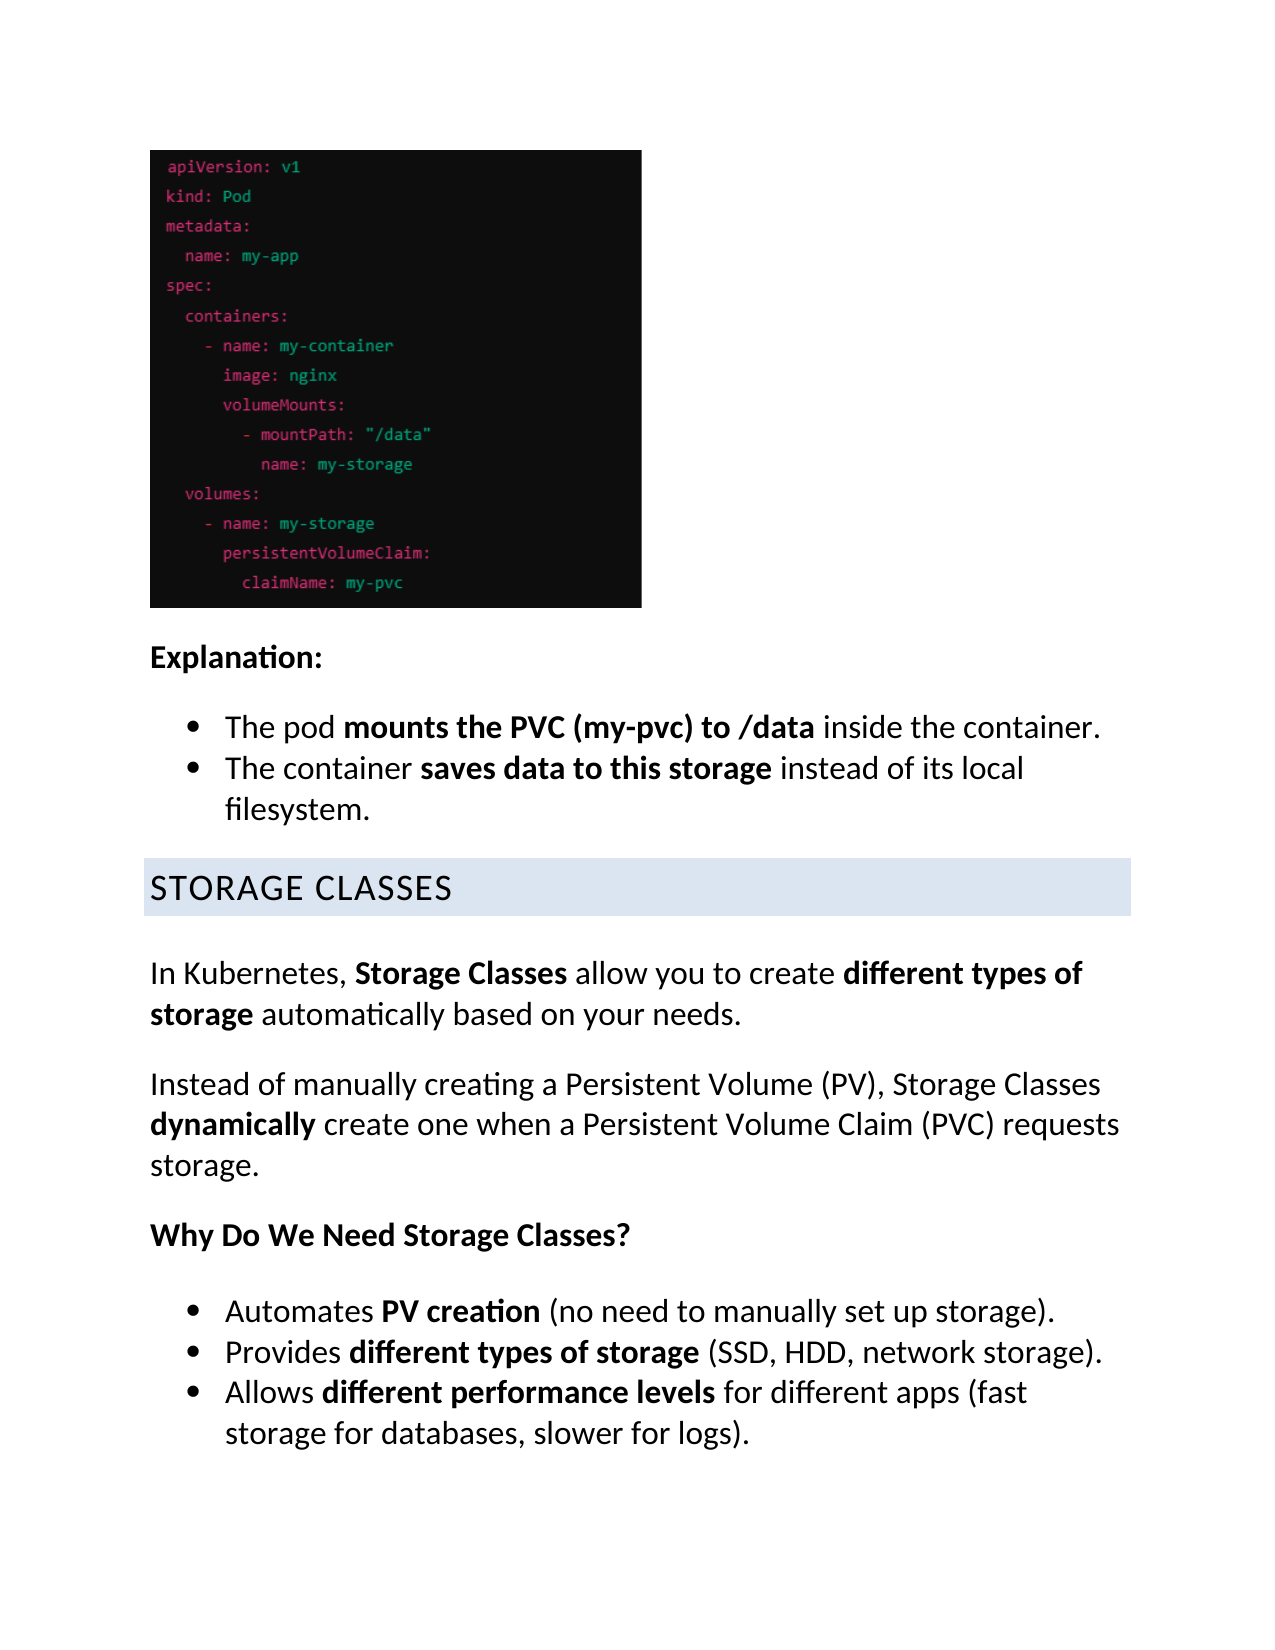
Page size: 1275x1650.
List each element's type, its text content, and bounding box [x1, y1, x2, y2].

text Instead of manually creating a Persistent Volume (PV), Storage Classes dynamically create one when a Persistent Volume Claim (PVC) requests storage. [150, 1063, 1125, 1185]
list Allows different performance levels for different apps (fast storage for databases, slower for logs). [187, 1371, 1125, 1453]
list The pod mounts the PVC (my-pvc) to /data inside the container. [187, 706, 1125, 747]
list Automates PV creation (no need to manually set up storage). [187, 1290, 1125, 1331]
text In Kubernetes, Storage Classes allow you to create different types of storage automatically based on your needs. [150, 952, 1125, 1033]
list The container saves data to this storage instead of its local filesystem. [187, 747, 1125, 828]
text Why Do We Need Storage Classes? [150, 1214, 1125, 1255]
text Explanation: [150, 636, 1125, 677]
subtitle Storage Classes [150, 864, 1125, 910]
picture [150, 150, 642, 608]
list Provides different types of storage (SSD, HDD, network storage). [187, 1331, 1125, 1371]
